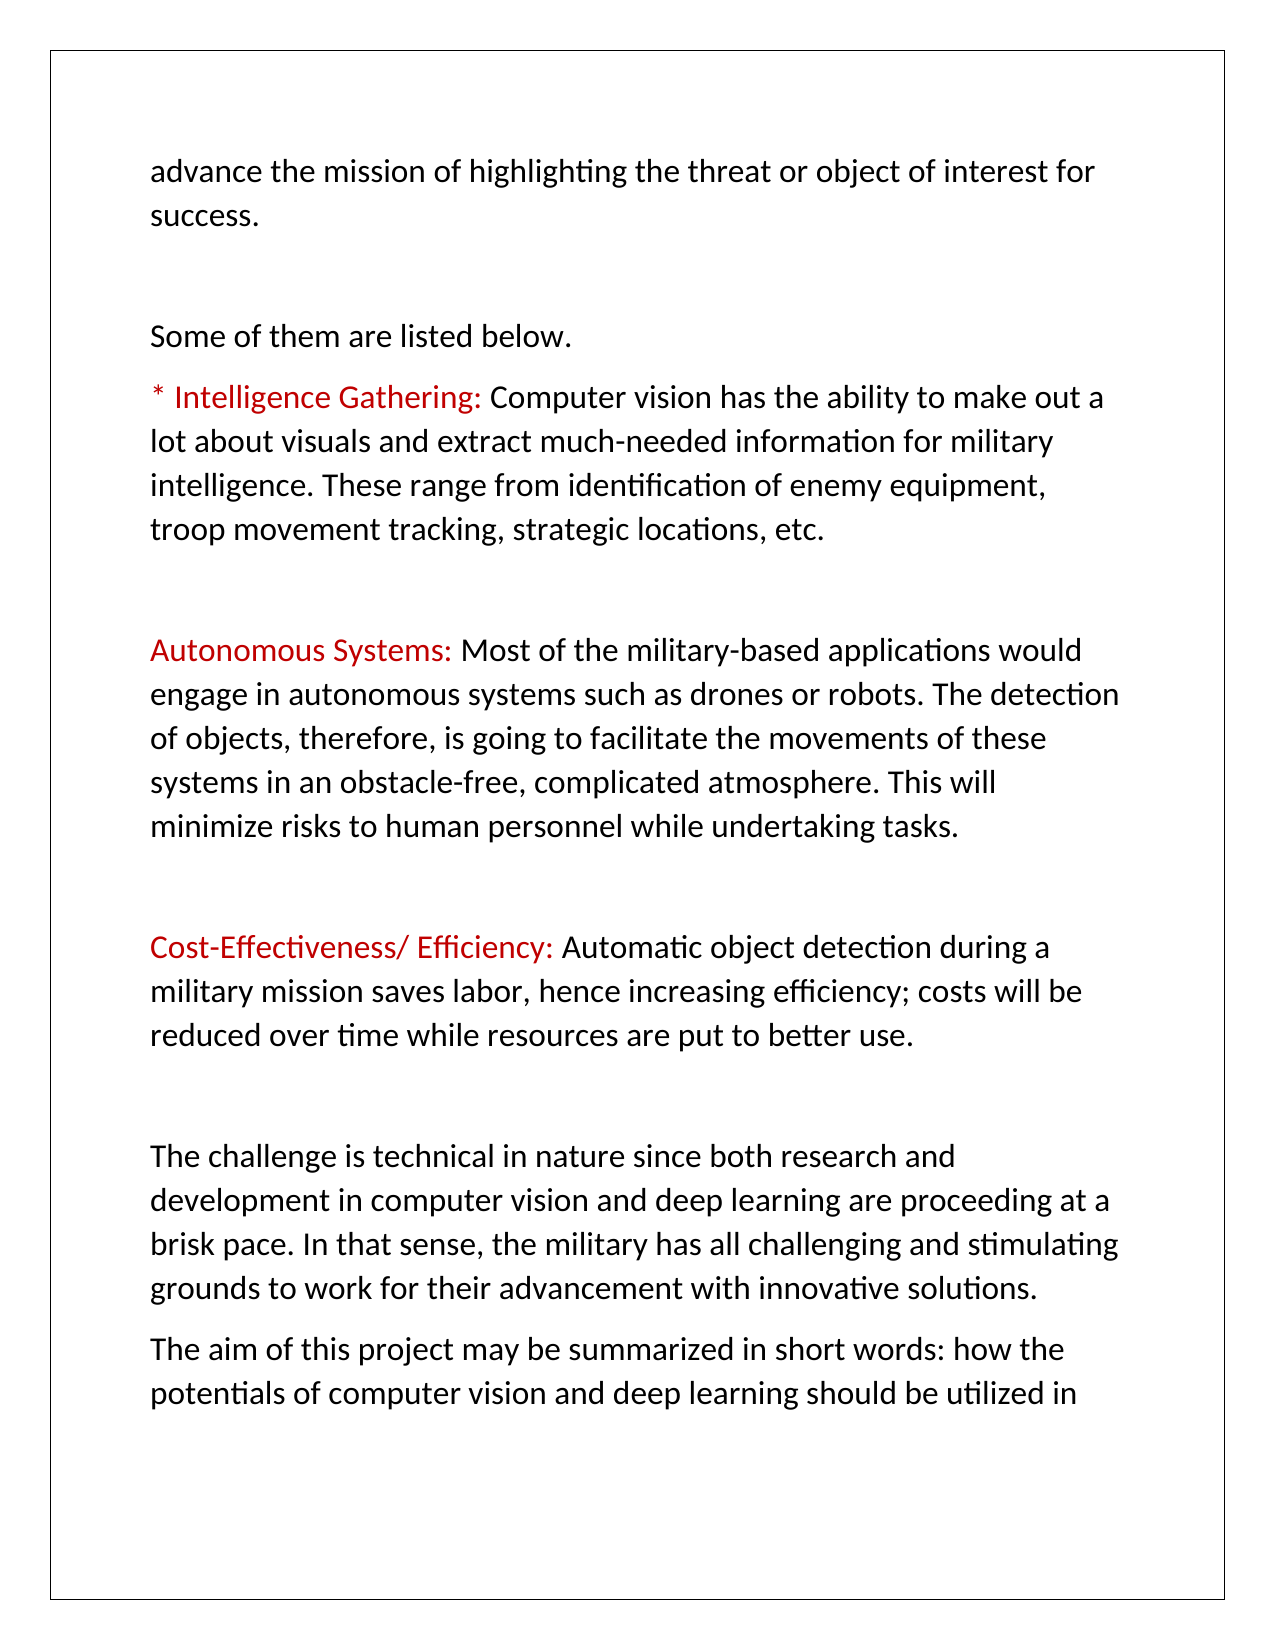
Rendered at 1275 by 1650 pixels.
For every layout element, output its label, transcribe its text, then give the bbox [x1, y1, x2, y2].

text Cost-Effectiveness/ Efficiency: Automatic object detection during a military mission saves labor, hence increasing efficiency; costs will be reduced over time while resources are put to better use. [150, 926, 1125, 1055]
text Some of them are listed below. [150, 315, 1125, 356]
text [150, 150, 1125, 235]
text * Intelligence Gathering: Computer vision has the ability to make out a lot about visuals and extract much-needed information for military intelligence. These range from identification of enemy equipment, troop movement tracking, strategic locations, etc. [150, 376, 1125, 548]
text The challenge is technical in nature since both research and development in computer vision and deep learning are proceeding at a brisk pace. In that sense, the military has all challenging and stimulating grounds to work for their advancement with innovative solutions. [150, 1135, 1125, 1308]
text Autonomous Systems: Most of the military-based applications would engage in autonomous systems such as drones or robots. The detection of objects, therefore, is going to facilitate the movements of these systems in an obstacle-free, complicated atmosphere. This will minimize risks to human personnel while undertaking tasks. [150, 629, 1125, 846]
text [150, 1328, 1125, 1412]
